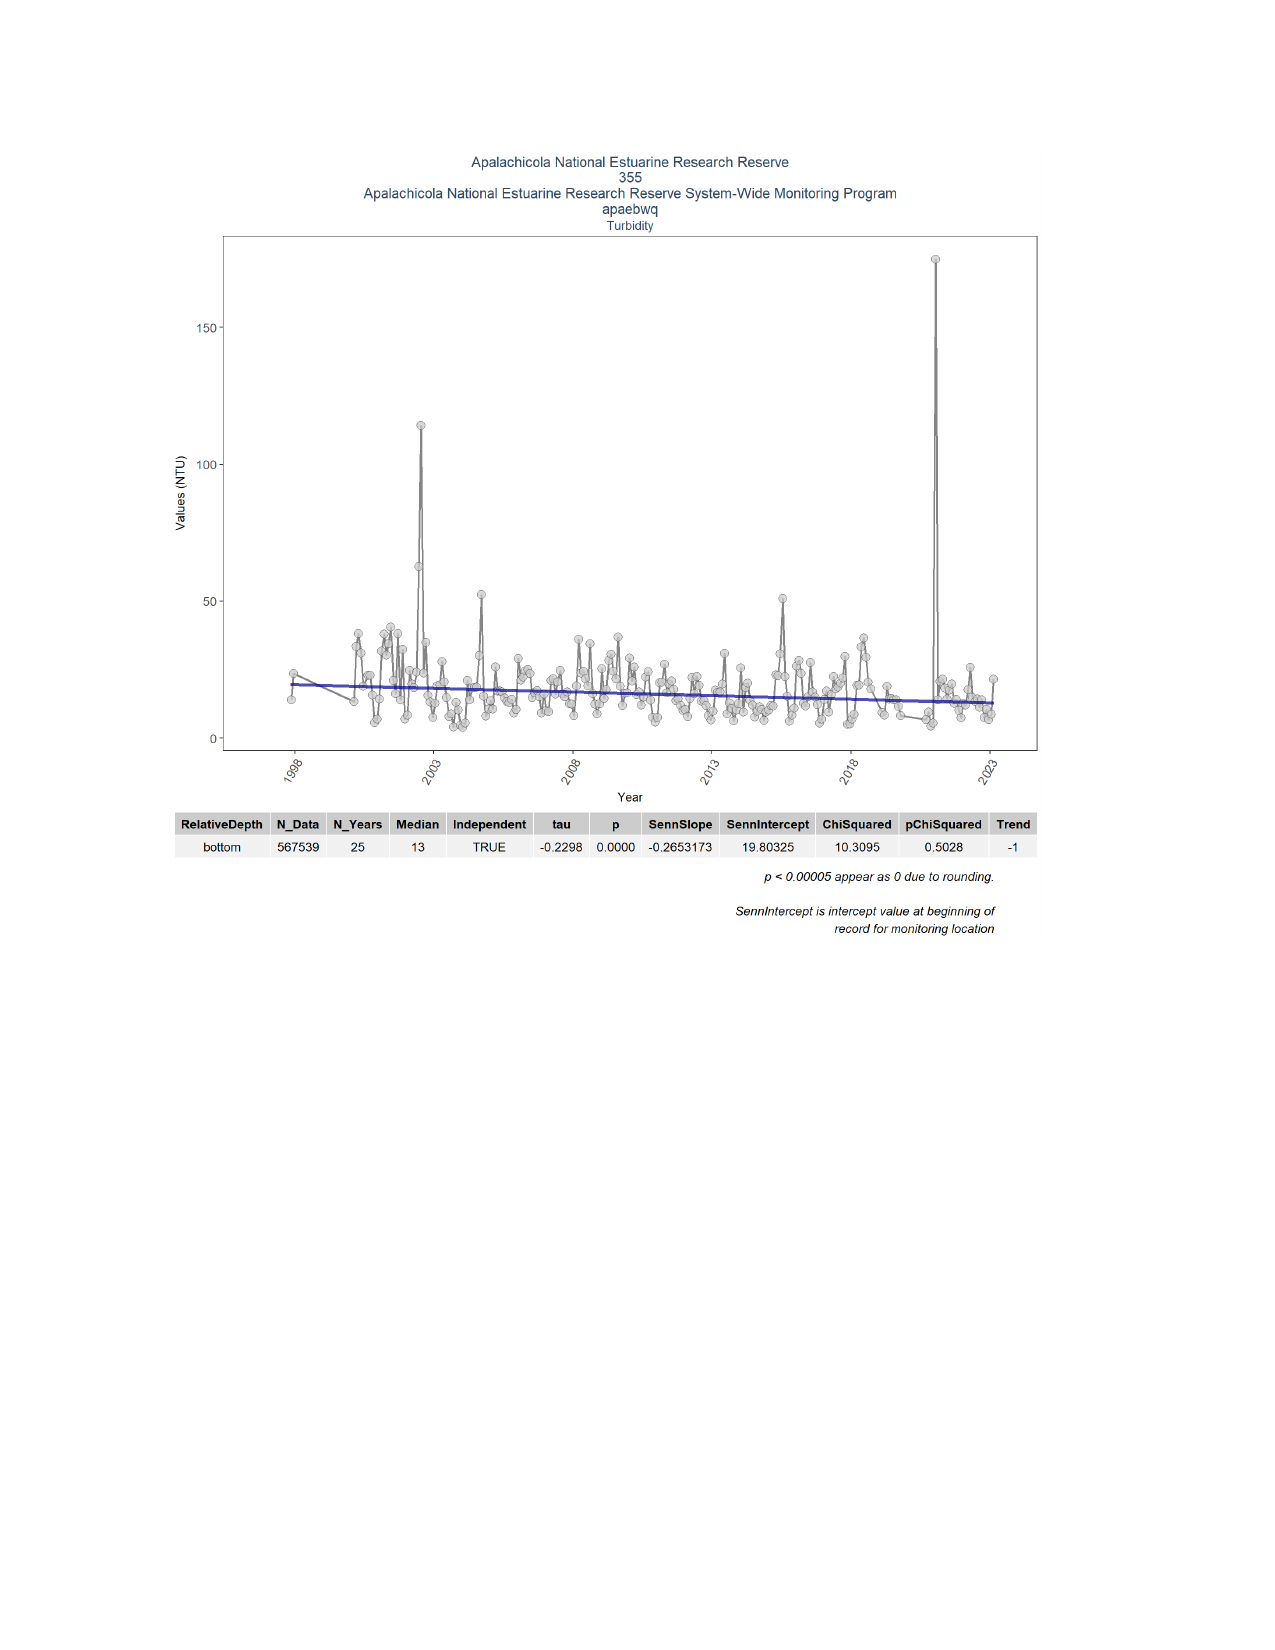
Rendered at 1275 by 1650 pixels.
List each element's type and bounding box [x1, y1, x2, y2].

picture [168, 150, 1044, 938]
